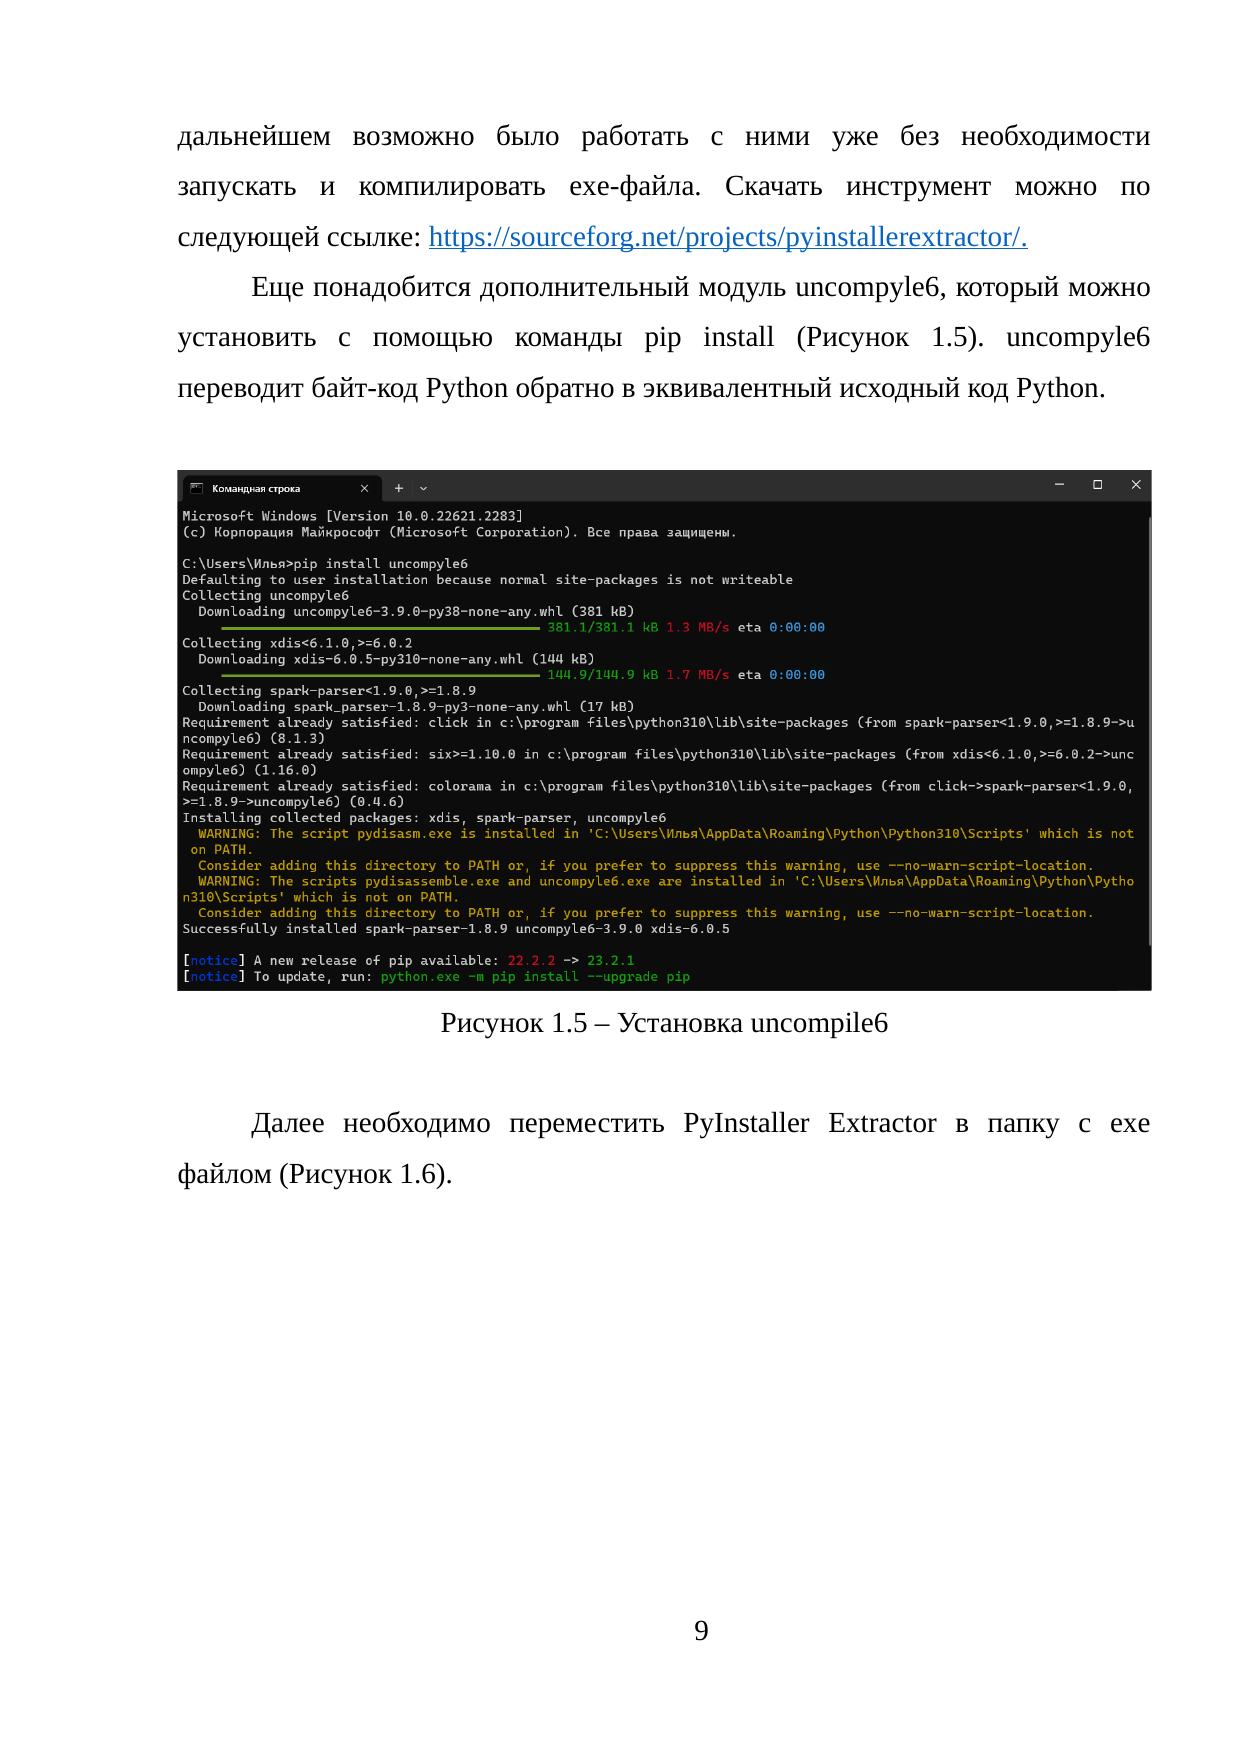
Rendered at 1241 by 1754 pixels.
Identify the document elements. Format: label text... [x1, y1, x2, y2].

picture [177, 470, 1152, 991]
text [177, 118, 1152, 252]
text Еще понадобится дополнительный модуль uncompyle6, который можно установить с помощью команды pip install (Рисунок 1.5). uncompyle6 переводит байт-код Python обратно в эквивалентный исходный код Python. [177, 269, 1152, 403]
text Далее необходимо переместить PyInstaller Extractor в папку с exe файлом (Рисунок 1.6). [177, 1106, 1152, 1189]
text Рисунок 1.5 – Установка uncompile6 [177, 1005, 1152, 1038]
